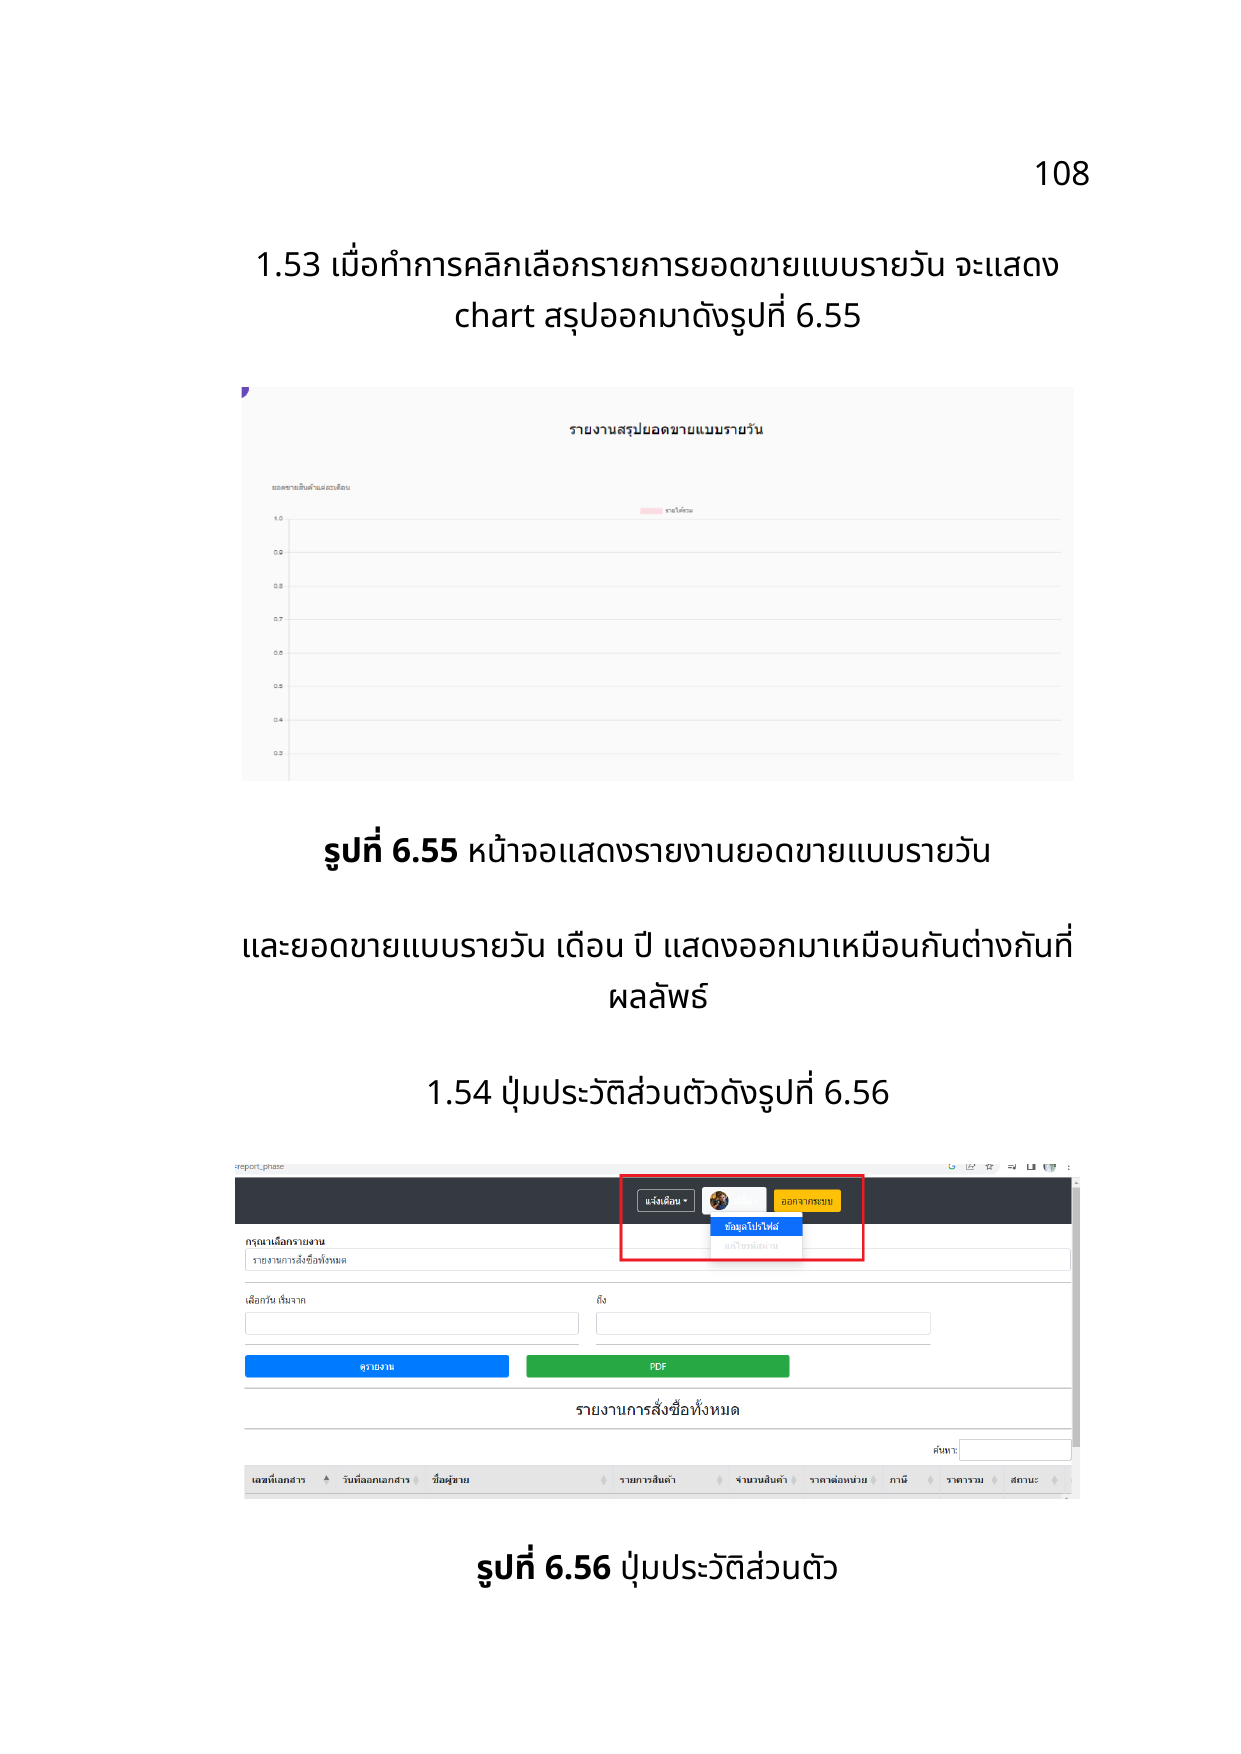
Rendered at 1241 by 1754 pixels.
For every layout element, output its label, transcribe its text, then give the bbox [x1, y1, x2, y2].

text 1.53 เมื่อทำการคลิกเลือกรายการยอดขายแบบรายวัน จะแสดง chart สรุปออกมาดังรูปที่ 6.55 [225, 241, 1090, 342]
text รูปที่ 6.56 ปุ่มประวัติส่วนตัว [225, 1544, 1090, 1595]
text และยอดขายแบบรายวัน เดือน ปี แสดงออกมาเหมือนกันต่างกันที่ผลลัพธ์ [225, 922, 1090, 1023]
text 1.54 ปุ่มประวัติส่วนตัวดังรูปที่ 6.56 [225, 1069, 1090, 1119]
picture [235, 1164, 1080, 1499]
picture [241, 387, 1074, 781]
text รูปที่ 6.55 หน้าจอแสดงรายงานยอดขายแบบรายวัน [225, 826, 1090, 877]
